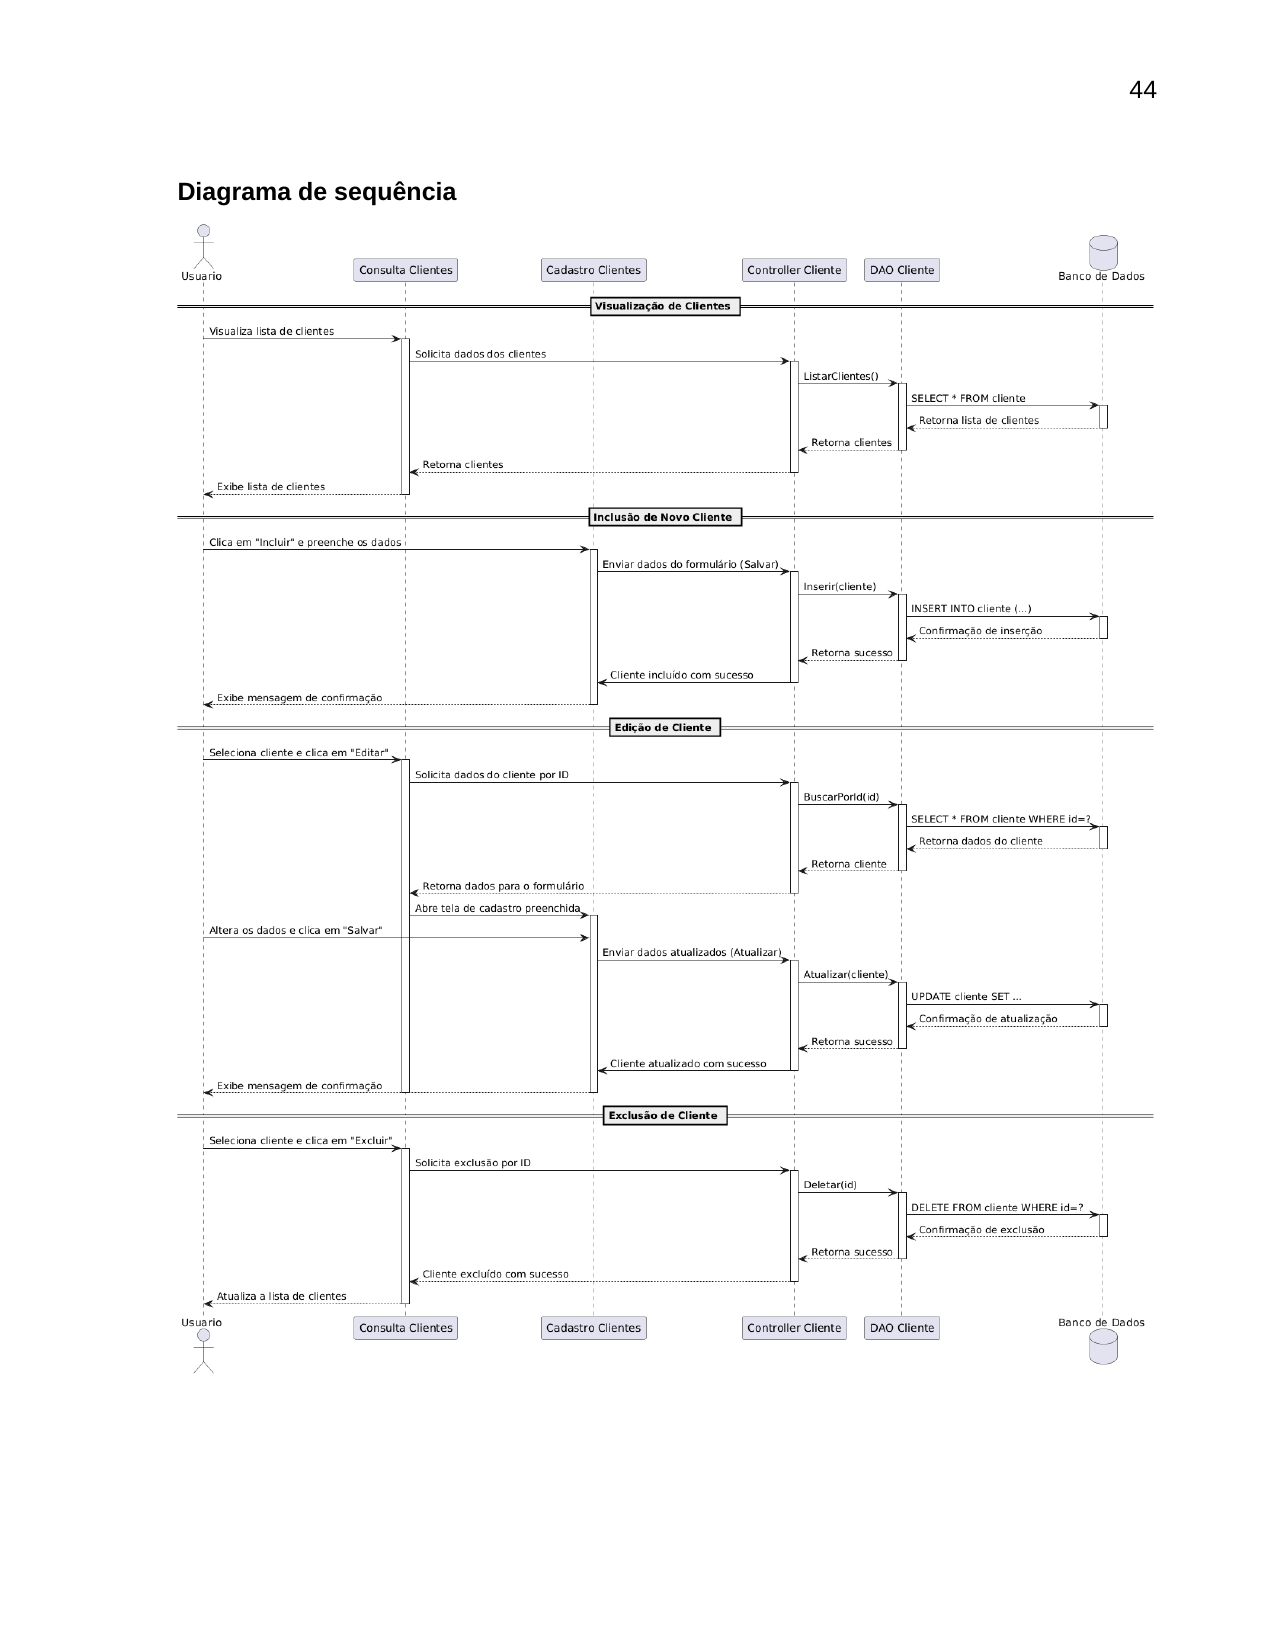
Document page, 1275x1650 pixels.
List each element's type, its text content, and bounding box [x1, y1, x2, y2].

picture [177, 220, 1157, 1377]
text Diagrama de sequência [177, 177, 1157, 206]
